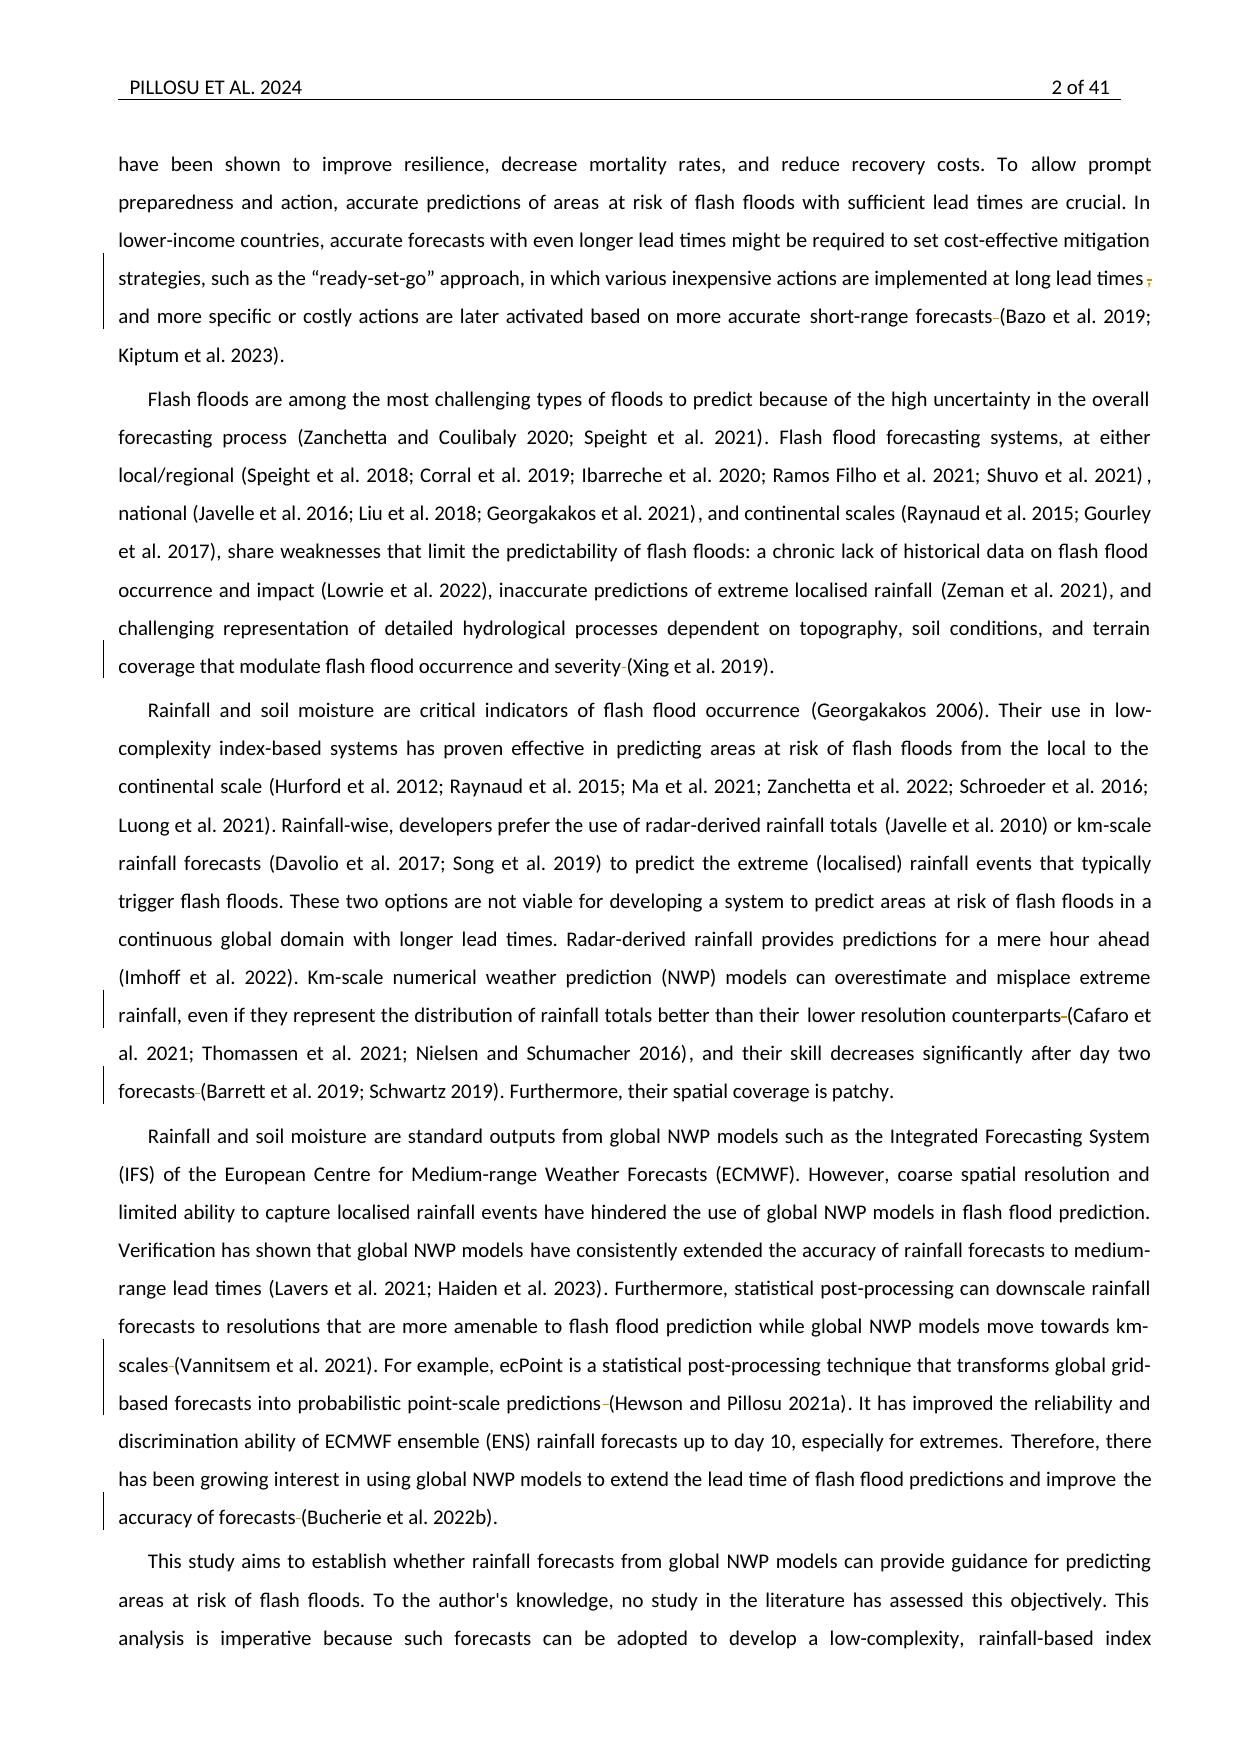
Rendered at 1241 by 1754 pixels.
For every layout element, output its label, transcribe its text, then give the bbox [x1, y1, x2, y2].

text Flash floods are among the most challenging types of floods to predict because of the high uncertainty in the overall forecasting process . Flash flood forecasting systems, at either local/regional , national , and continental scales , share weaknesses that limit the predictability of flash floods: a chronic lack of historical data on flash flood occurrence and impact (Lowrie et al. 2022), inaccurate predictions of extreme localised rainfall , and challenging representation of detailed hydrological processes dependent on topography, soil conditions, and terrain coverage that modulate flash flood occurrence and severity. [118, 386, 1152, 678]
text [118, 151, 1152, 367]
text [118, 1549, 1152, 1650]
text Rainfall and soil moisture are critical indicators of flash flood occurrence . Their use in low-complexity index-based systems has proven effective in predicting areas at risk of flash floods from the local to the continental scale . Rainfall-wise, developers prefer the use of radar-derived rainfall totals or km-scale rainfall forecasts to predict the extreme (localised) rainfall events that typically trigger flash floods. These two options are not viable for developing a system to predict areas at risk of flash floods in a continuous global domain with longer lead times. Radar-derived rainfall provides predictions for a mere hour ahead . Km-scale numerical weather prediction (NWP) models can overestimate and misplace extreme rainfall, even if they represent the distribution of rainfall totals better than their lower resolution counterparts, and their skill decreases significantly after day two forecasts. Furthermore, their spatial coverage is patchy. [118, 697, 1152, 1104]
text Rainfall and soil moisture are standard outputs from global NWP models such as the Integrated Forecasting System (IFS) of the European Centre for Medium-range Weather Forecasts (ECMWF). However, coarse spatial resolution and limited ability to capture localised rainfall events have hindered the use of global NWP models in flash flood prediction. Verification has shown that global NWP models have consistently extended the accuracy of rainfall forecasts to medium-range lead times . Furthermore, statistical post-processing can downscale rainfall forecasts to resolutions that are more amenable to flash flood prediction while global NWP models move towards km-scales. For example, ecPoint is a statistical post-processing technique that transforms global grid-based forecasts into probabilistic point-scale predictions. It has improved the reliability and discrimination ability of ECMWF ensemble (ENS) rainfall forecasts up to day 10, especially for extremes. Therefore, there has been growing interest in using global NWP models to extend the lead time of flash flood predictions and improve the accuracy of forecasts. [118, 1123, 1152, 1530]
